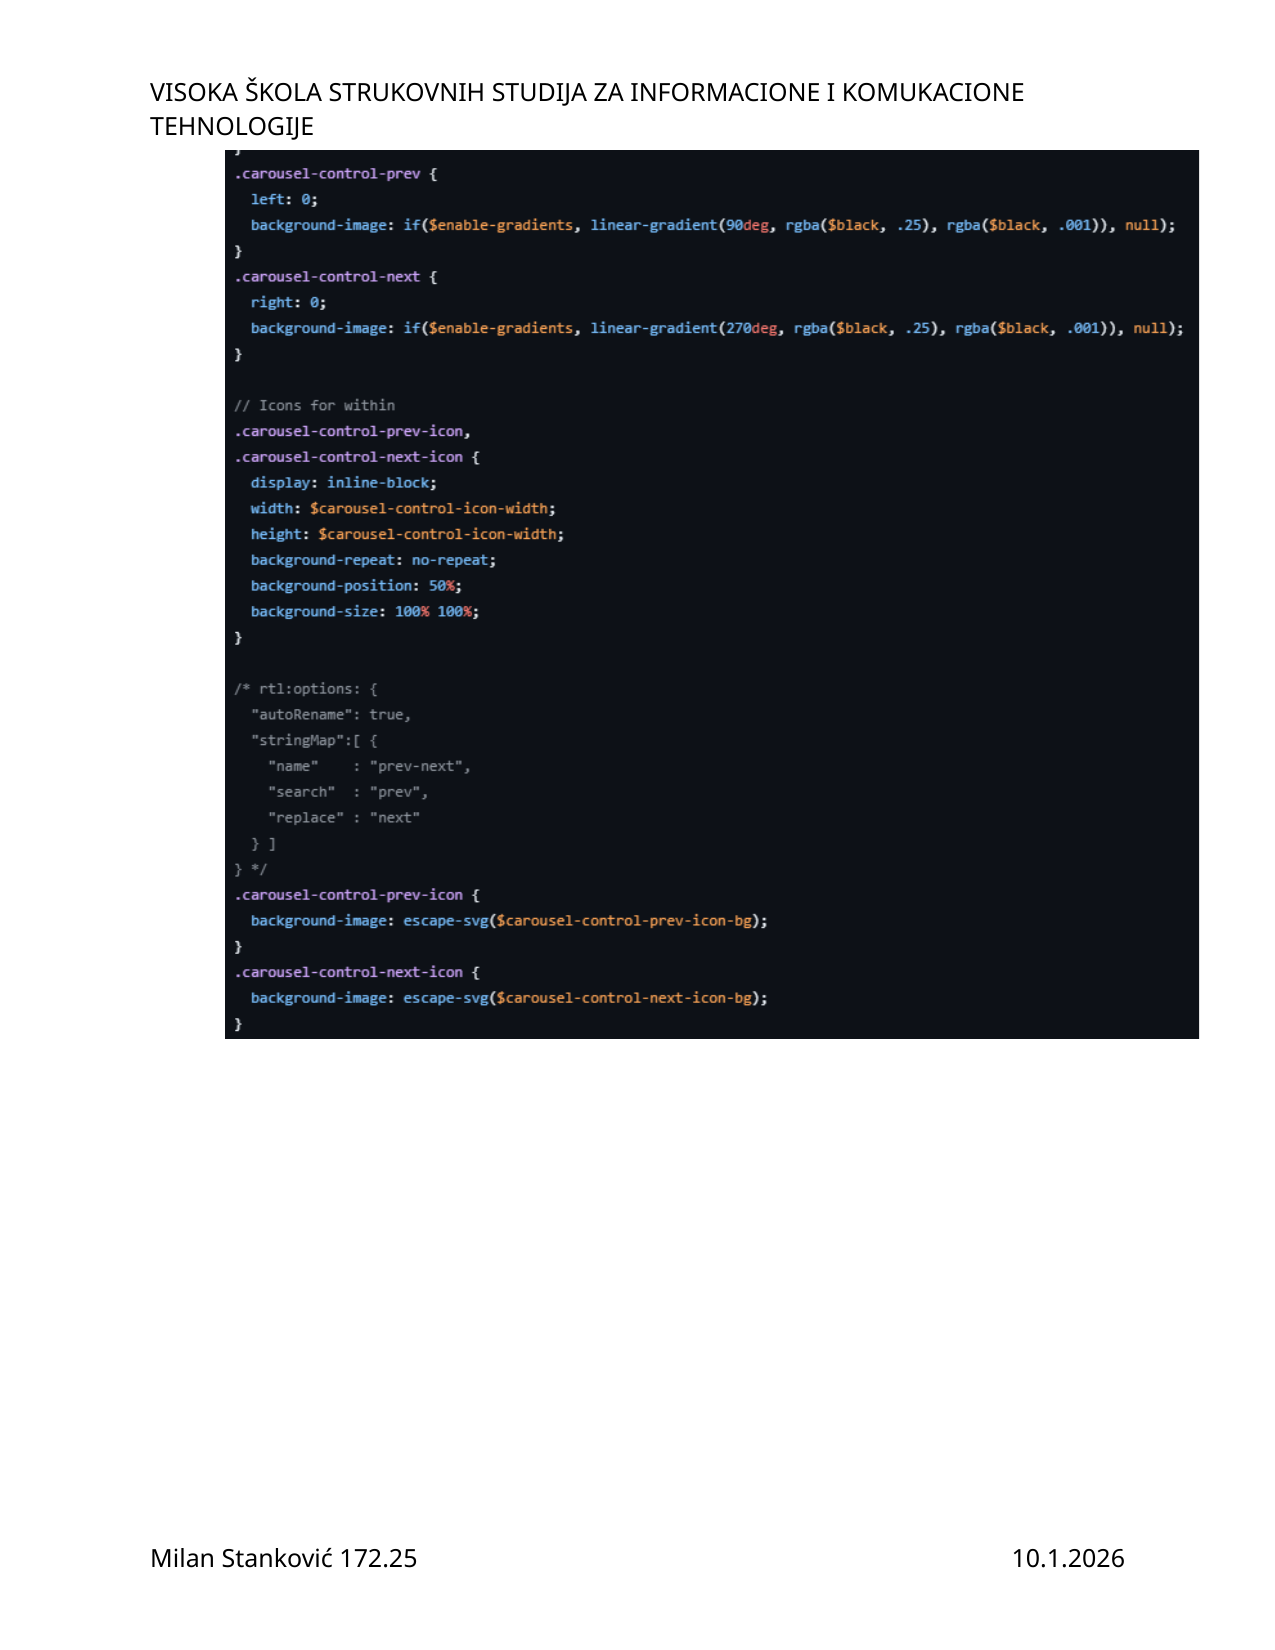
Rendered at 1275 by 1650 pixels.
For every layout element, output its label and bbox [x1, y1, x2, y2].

picture [225, 150, 1200, 1039]
